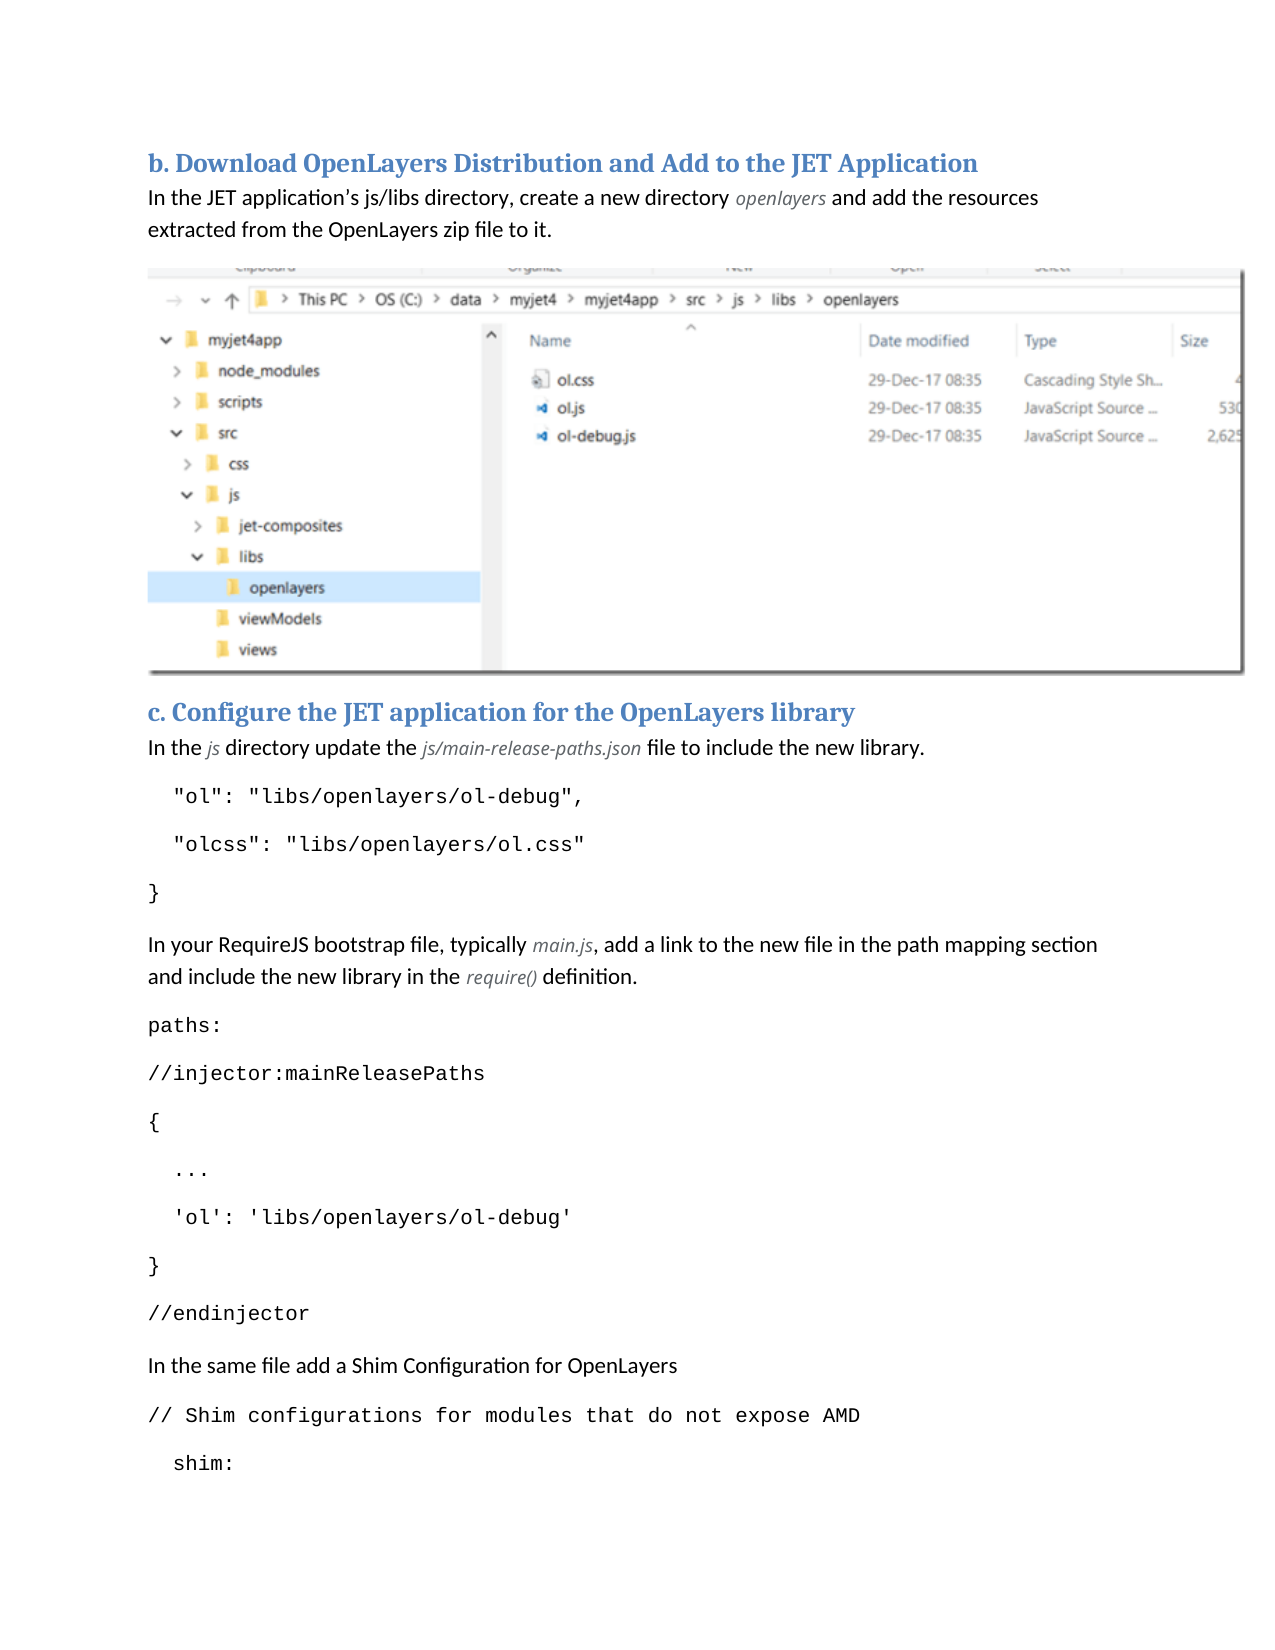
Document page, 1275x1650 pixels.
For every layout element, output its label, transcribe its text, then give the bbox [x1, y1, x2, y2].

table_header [148, 1405, 1189, 1501]
picture [147, 268, 1246, 676]
table_header "ol": "libs/openlayers/ol-debug", "olcss": "libs/openlayers/ol.css" } [148, 786, 1199, 930]
text In the js directory update the js/main-release-paths.json file to include the new library. [148, 733, 1127, 761]
subtitle b. Download OpenLayers Distribution and Add to the JET Application [148, 148, 1127, 179]
text In the JET application’s js/libs directory, create a new directory openlayers and add the resources extracted from the OpenLayers zip file to it. [148, 183, 1127, 243]
text In your RequireJS bootstrap file, typically main.js, add a link to the new file in the path mapping section and include the new library in the require() definition. [148, 930, 1127, 990]
text In the same file add a Shim Configuration for OpenLayers [148, 1352, 1127, 1380]
subtitle c. Configure the JET application for the OpenLayers library [148, 697, 1127, 728]
table_header paths: //injector:mainReleasePaths { ... 'ol': 'libs/openlayers/ol-debug' } //endinjector [148, 1015, 1199, 1352]
